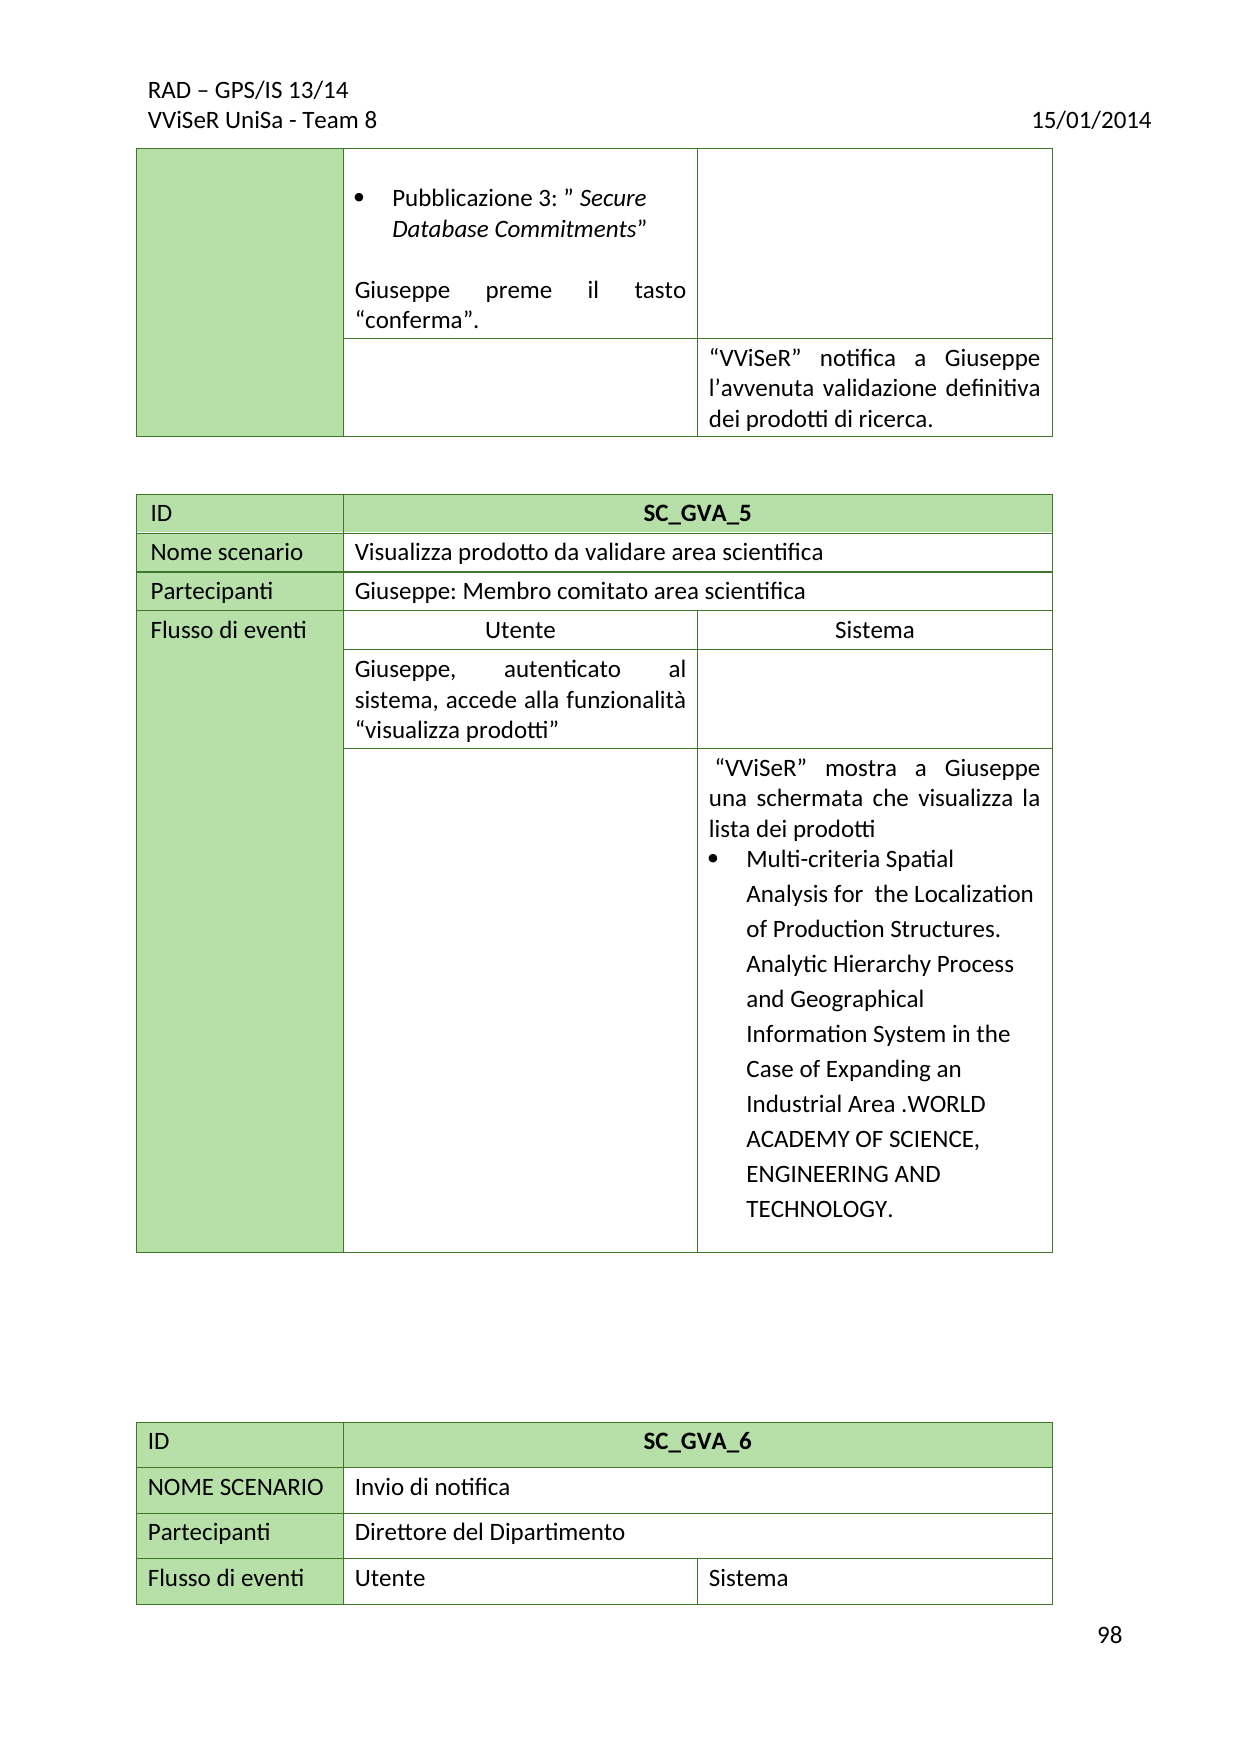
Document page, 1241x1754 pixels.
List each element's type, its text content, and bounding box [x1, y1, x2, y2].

table_cell Giuseppe, autenticato al sistema, accede alla funzionalità “visualizza prodotti” [344, 650, 697, 748]
table_cell “VViSeR” mostra a Giuseppe una schermata che visualizza la lista dei prodotti Multi-criteria Spatial Analysis for the Localization of Production Structures. Analytic Hierarchy Process and Geographical Information System in the Case of Expanding an Industrial Area .WORLD ACADEMY OF SCIENCE, ENGINEERING AND TECHNOLOGY. [698, 749, 1052, 1252]
table_cell [698, 650, 1052, 748]
table_header SC_GVA_5 [344, 495, 1052, 532]
table_cell [344, 749, 697, 1252]
table_cell Sistema [698, 611, 1052, 649]
table_cell Direttore del Dipartimento [344, 1514, 1052, 1558]
table_cell [698, 149, 1052, 338]
table_cell “VViSeR” notifica a Giuseppe l’avvenuta validazione definitiva dei prodotti di ricerca. [698, 339, 1052, 436]
table_cell Nome scenario [137, 534, 343, 571]
table_cell Sistema [698, 1559, 1052, 1604]
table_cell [344, 149, 697, 338]
table_header SC_GVA_6 [344, 1423, 1052, 1467]
table_header ID [137, 1423, 343, 1467]
table_cell Flusso di eventi [137, 1559, 343, 1604]
table_cell Invio di notifica [344, 1468, 1052, 1513]
table_cell NOME SCENARIO [137, 1468, 343, 1513]
table_cell Flusso di eventi [137, 611, 343, 1252]
table_cell Partecipanti [137, 1514, 343, 1558]
table_cell Visualizza prodotto da validare area scientifica [344, 534, 1052, 571]
table_cell Utente [344, 611, 697, 649]
table_cell Giuseppe: Membro comitato area scientifica [344, 573, 1052, 610]
table_header ID [137, 495, 343, 532]
table_cell Utente [344, 1559, 697, 1604]
table_cell [344, 339, 697, 436]
table_cell Partecipanti [137, 573, 343, 610]
